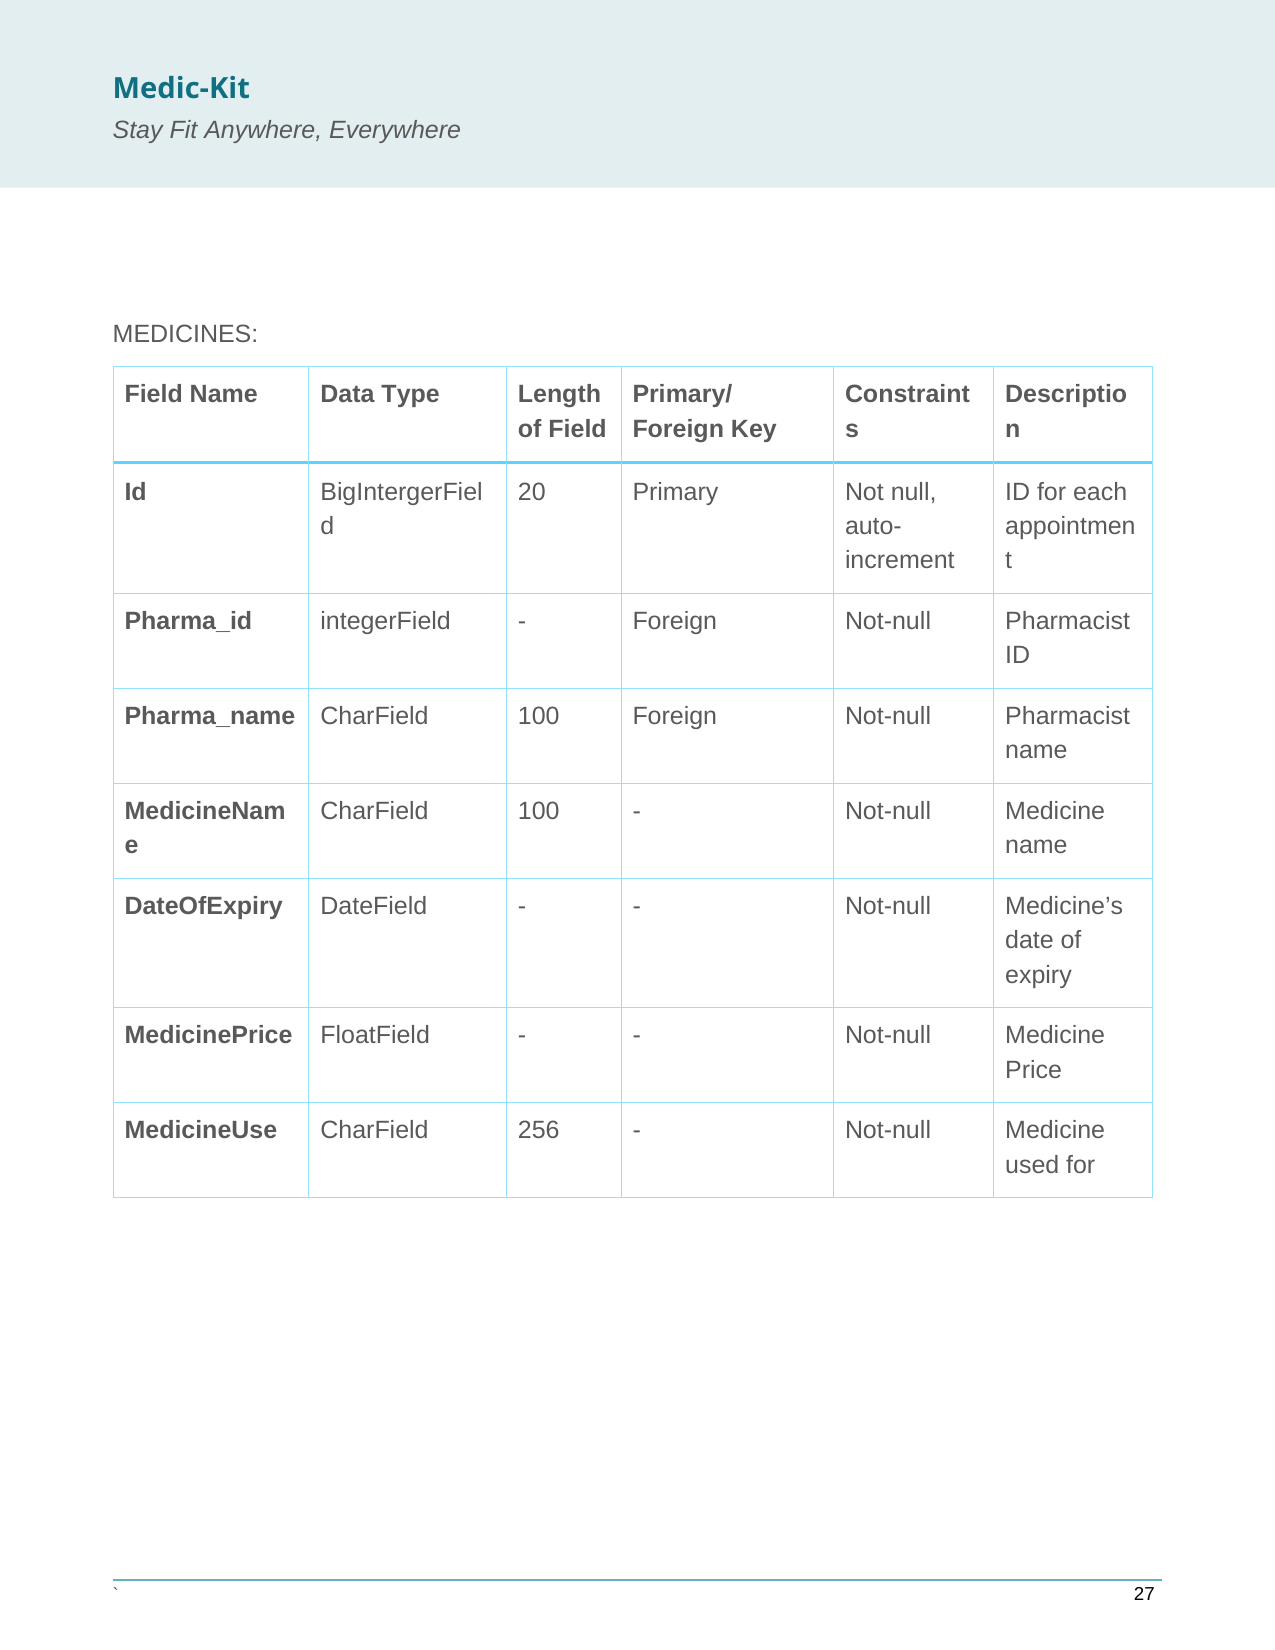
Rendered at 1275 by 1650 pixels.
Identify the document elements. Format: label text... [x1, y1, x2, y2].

table_cell Pharmacist name [994, 689, 1152, 782]
table_header Data Type [309, 367, 506, 461]
table_cell Pharma_name [114, 689, 308, 782]
table_cell CharField [309, 1103, 506, 1197]
table_cell Not-null [834, 1103, 993, 1197]
table_cell integerField [309, 594, 506, 687]
table_cell CharField [309, 689, 506, 782]
table_cell - [507, 879, 621, 1007]
table_cell Not-null [834, 1008, 993, 1102]
table_header Length of Field [507, 367, 621, 461]
table_cell 20 [507, 464, 621, 592]
table_cell - [622, 784, 833, 877]
table_header Constraints [834, 367, 993, 461]
table_cell Primary [622, 464, 833, 592]
table_cell Medicine’s date of expiry [994, 879, 1152, 1007]
table_cell - [507, 594, 621, 687]
table_cell 100 [507, 689, 621, 782]
table_cell Not-null [834, 594, 993, 687]
table_cell 256 [507, 1103, 621, 1197]
table_cell MedicinePrice [114, 1008, 308, 1102]
table_cell Id [114, 464, 308, 592]
table_cell Foreign [622, 594, 833, 687]
table_cell Not-null [834, 879, 993, 1007]
table_cell MedicineName [114, 784, 308, 877]
table_cell MedicineUse [114, 1103, 308, 1197]
table_cell Not null, auto-increment [834, 464, 993, 592]
table_cell Foreign [622, 689, 833, 782]
table_cell Medicine Price [994, 1008, 1152, 1102]
table_cell Pharmacist ID [994, 594, 1152, 687]
table_cell DateField [309, 879, 506, 1007]
table_cell CharField [309, 784, 506, 877]
table_cell - [622, 1008, 833, 1102]
table_cell 100 [507, 784, 621, 877]
table_cell - [507, 1008, 621, 1102]
text MEDICINES: [112, 319, 1162, 348]
table_cell Not-null [834, 784, 993, 877]
table_cell DateOfExpiry [114, 879, 308, 1007]
table_cell Pharma_id [114, 594, 308, 687]
table_header Field Name [114, 367, 308, 461]
table_cell Medicine used for [994, 1103, 1152, 1197]
table_cell Medicine name [994, 784, 1152, 877]
table_cell BigIntergerField [309, 464, 506, 592]
table_cell Not-null [834, 689, 993, 782]
table_header Primary/Foreign Key [622, 367, 833, 461]
table_cell - [622, 879, 833, 1007]
table_cell - [622, 1103, 833, 1197]
table_cell ID for each appointment [994, 464, 1152, 592]
table_cell FloatField [309, 1008, 506, 1102]
table_header Description [994, 367, 1152, 461]
